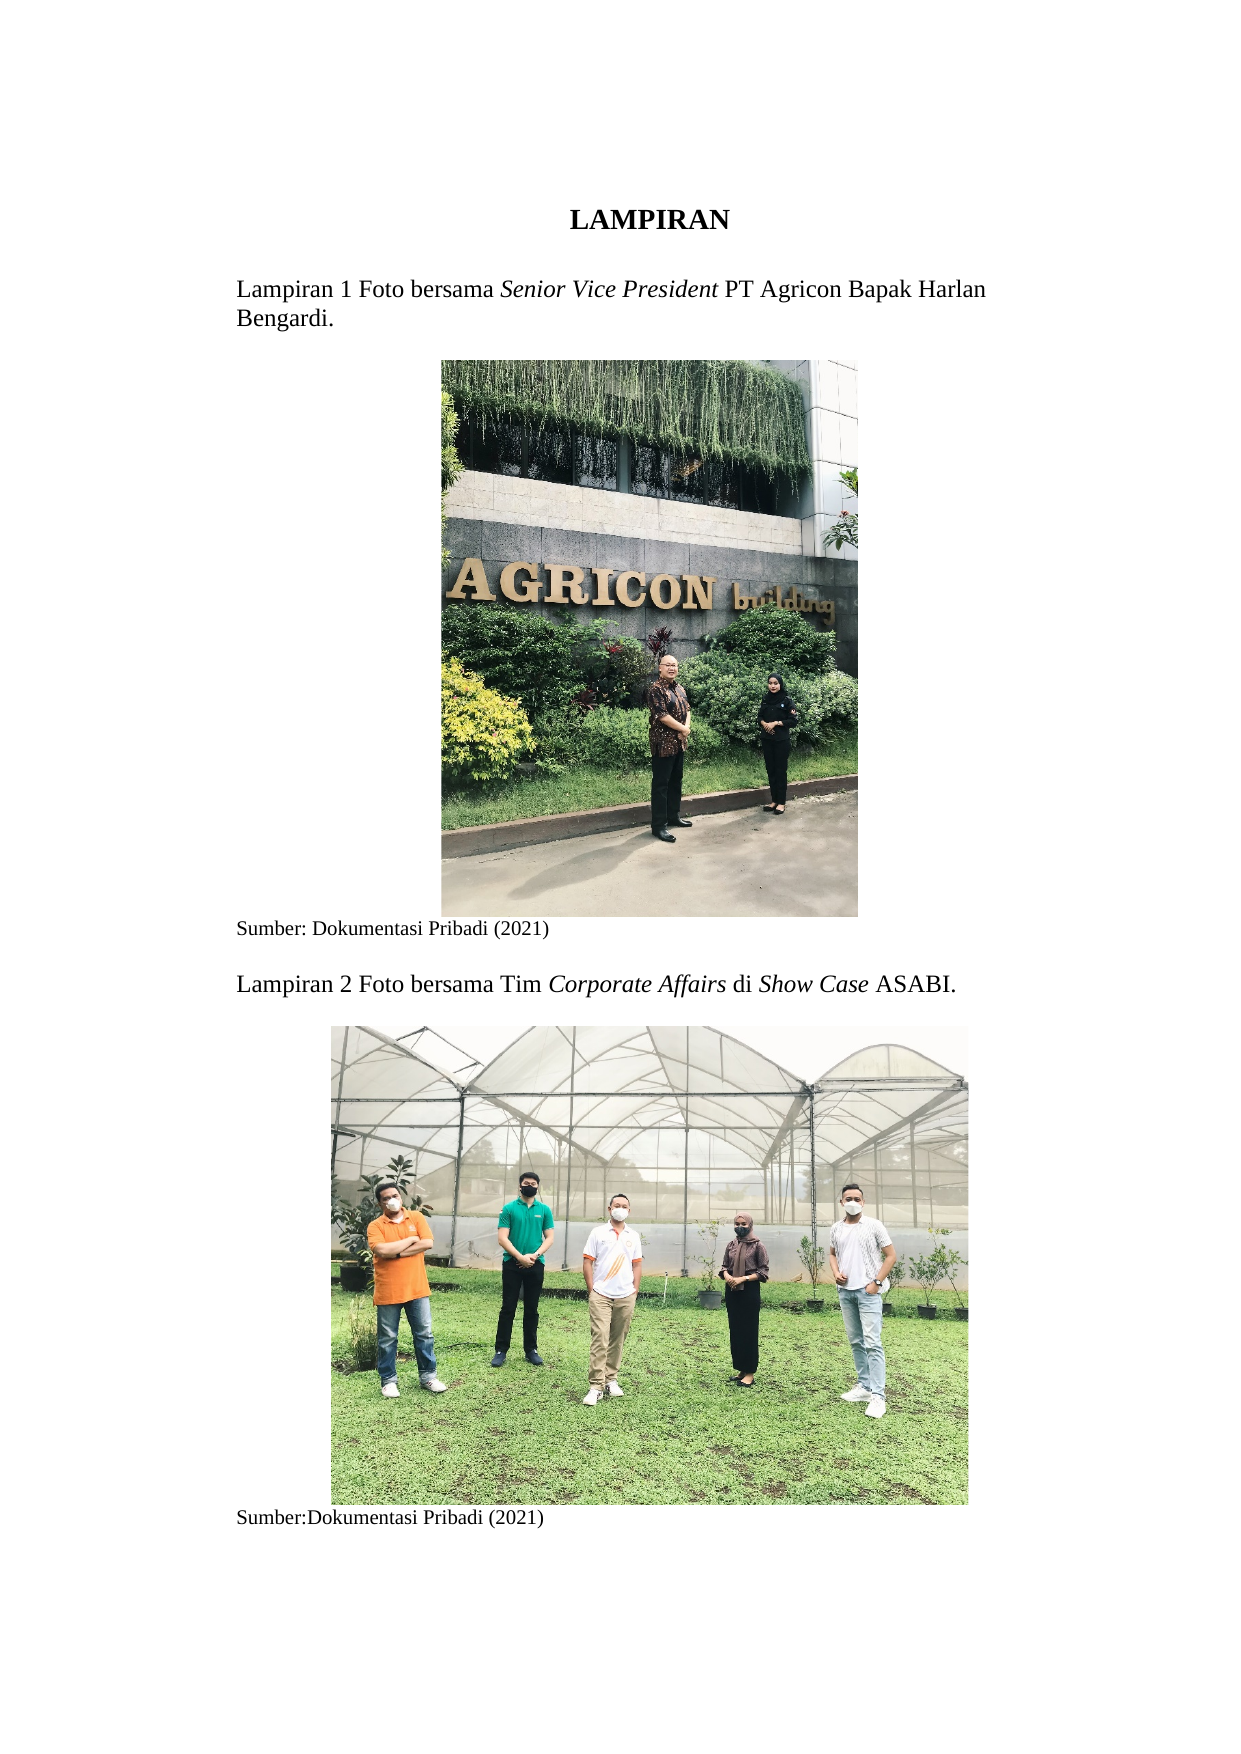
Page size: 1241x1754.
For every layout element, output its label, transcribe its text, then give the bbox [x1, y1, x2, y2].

picture [441, 360, 858, 917]
list Lampiran 2 Foto bersama Tim Corporate Affairs di Show Case ASABI. [236, 969, 1063, 998]
list Sumber:Dokumentasi Pribadi (2021) [236, 1505, 1063, 1529]
picture [331, 1026, 969, 1505]
subtitle LAMPIRAN [236, 202, 1063, 272]
list Lampiran 1 Foto bersama Senior Vice President PT Agricon Bapak Harlan Bengardi. [236, 274, 1063, 332]
list Sumber: Dokumentasi Pribadi (2021) [236, 916, 1063, 940]
